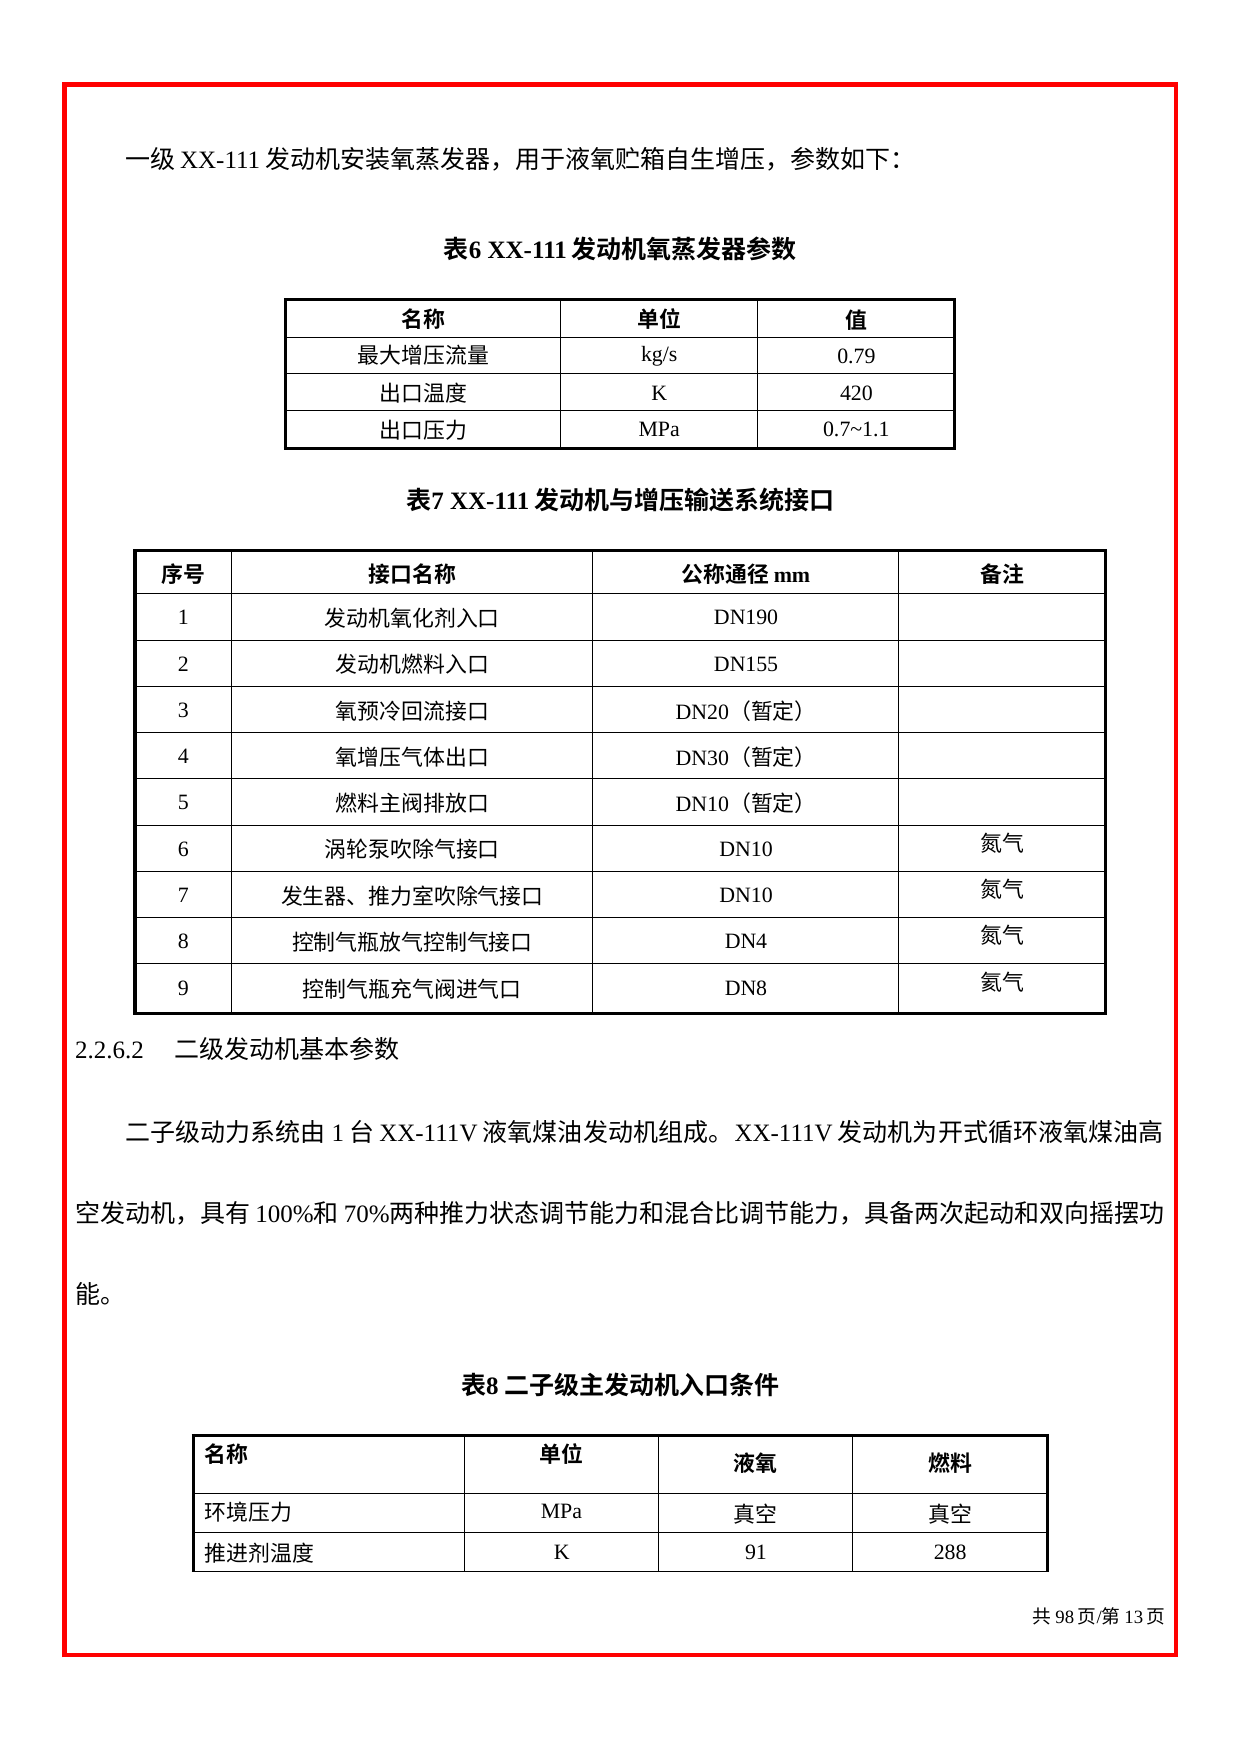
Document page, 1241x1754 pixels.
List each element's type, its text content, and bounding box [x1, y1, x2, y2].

table_cell 控制气瓶放气控制气接口 [232, 918, 592, 963]
table_cell 涡轮泵吹除气接口 [232, 826, 592, 871]
table_cell DN30（暂定） [593, 733, 898, 778]
table_cell 控制气瓶充气阀进气口 [232, 964, 592, 1012]
table_cell 推进剂温度 [195, 1533, 464, 1571]
table_cell 出口压力 [287, 411, 560, 447]
table_cell 1 [137, 594, 231, 639]
table_header 单位 [465, 1437, 658, 1493]
table_header 单位 [561, 301, 757, 337]
table_cell DN4 [593, 918, 898, 963]
table_cell 氮气 [899, 872, 1104, 917]
table_cell 420 [758, 374, 953, 410]
table_cell [899, 733, 1104, 778]
table_cell 最大增压流量 [287, 338, 560, 373]
table_cell 9 [137, 964, 231, 1012]
table_cell DN190 [593, 594, 898, 639]
table_cell kg/s [561, 338, 757, 373]
table_cell 发生器、推力室吹除气接口 [232, 872, 592, 917]
table_cell 氦气 [899, 964, 1104, 1012]
table_header 燃料 [853, 1437, 1046, 1493]
table_cell 2 [137, 641, 231, 686]
table_cell MPa [465, 1494, 658, 1532]
table_header 公称通径mm [593, 552, 898, 593]
table_cell DN8 [593, 964, 898, 1012]
table_cell 环境压力 [195, 1494, 464, 1532]
table_cell 氧增压气体出口 [232, 733, 592, 778]
table_cell 真空 [853, 1494, 1046, 1532]
table_cell 7 [137, 872, 231, 917]
text XX-111发动机氧蒸发器参数 [75, 215, 1165, 280]
text 二级发动机基本参数 [75, 1015, 1165, 1080]
table_cell DN10 [593, 826, 898, 871]
table_cell 0.7~1.1 [758, 411, 953, 447]
table_cell 91 [659, 1533, 852, 1571]
table_cell DN10（暂定） [593, 779, 898, 824]
table_header 备注 [899, 552, 1104, 593]
table_cell K [465, 1533, 658, 1571]
table_cell 发动机燃料入口 [232, 641, 592, 686]
text 二子级主发动机入口条件 [75, 1351, 1165, 1416]
table_cell 氮气 [899, 826, 1104, 871]
text XX-111发动机与增压输送系统接口 [75, 466, 1165, 531]
table_header 序号 [137, 552, 231, 593]
table_cell 真空 [659, 1494, 852, 1532]
table_cell 5 [137, 779, 231, 824]
table_header 液氧 [659, 1437, 852, 1493]
table_cell DN155 [593, 641, 898, 686]
table_cell 出口温度 [287, 374, 560, 410]
table_cell MPa [561, 411, 757, 447]
table_cell 288 [853, 1533, 1046, 1571]
table_cell 8 [137, 918, 231, 963]
table_cell [899, 641, 1104, 686]
table_cell 6 [137, 826, 231, 871]
table_cell DN20（暂定） [593, 687, 898, 732]
table_cell 4 [137, 733, 231, 778]
table_header 名称 [287, 301, 560, 337]
table_cell DN10 [593, 872, 898, 917]
table_cell K [561, 374, 757, 410]
text 二子级动力系统由1台XX-111V液氧煤油发动机组成。XX-111V发动机为开式循环液氧煤油高空发动机，具有100%和70%两种推力状态调节能力和混合比调节能力，具备两次起动和双向摇摆功能。 [75, 1098, 1165, 1326]
text 一级XX-111发动机安装氧蒸发器，用于液氧贮箱自生增压，参数如下： [75, 125, 1165, 190]
table_cell 3 [137, 687, 231, 732]
table_header 值 [758, 301, 953, 337]
table_cell 发动机氧化剂入口 [232, 594, 592, 639]
table_cell 氮气 [899, 918, 1104, 963]
table_header 接口名称 [232, 552, 592, 593]
table_cell [899, 687, 1104, 732]
table_cell 氧预冷回流接口 [232, 687, 592, 732]
table_header 名称 [195, 1437, 464, 1493]
table_cell [899, 594, 1104, 639]
table_cell 燃料主阀排放口 [232, 779, 592, 824]
table_cell [899, 779, 1104, 824]
table_cell 0.79 [758, 338, 953, 373]
